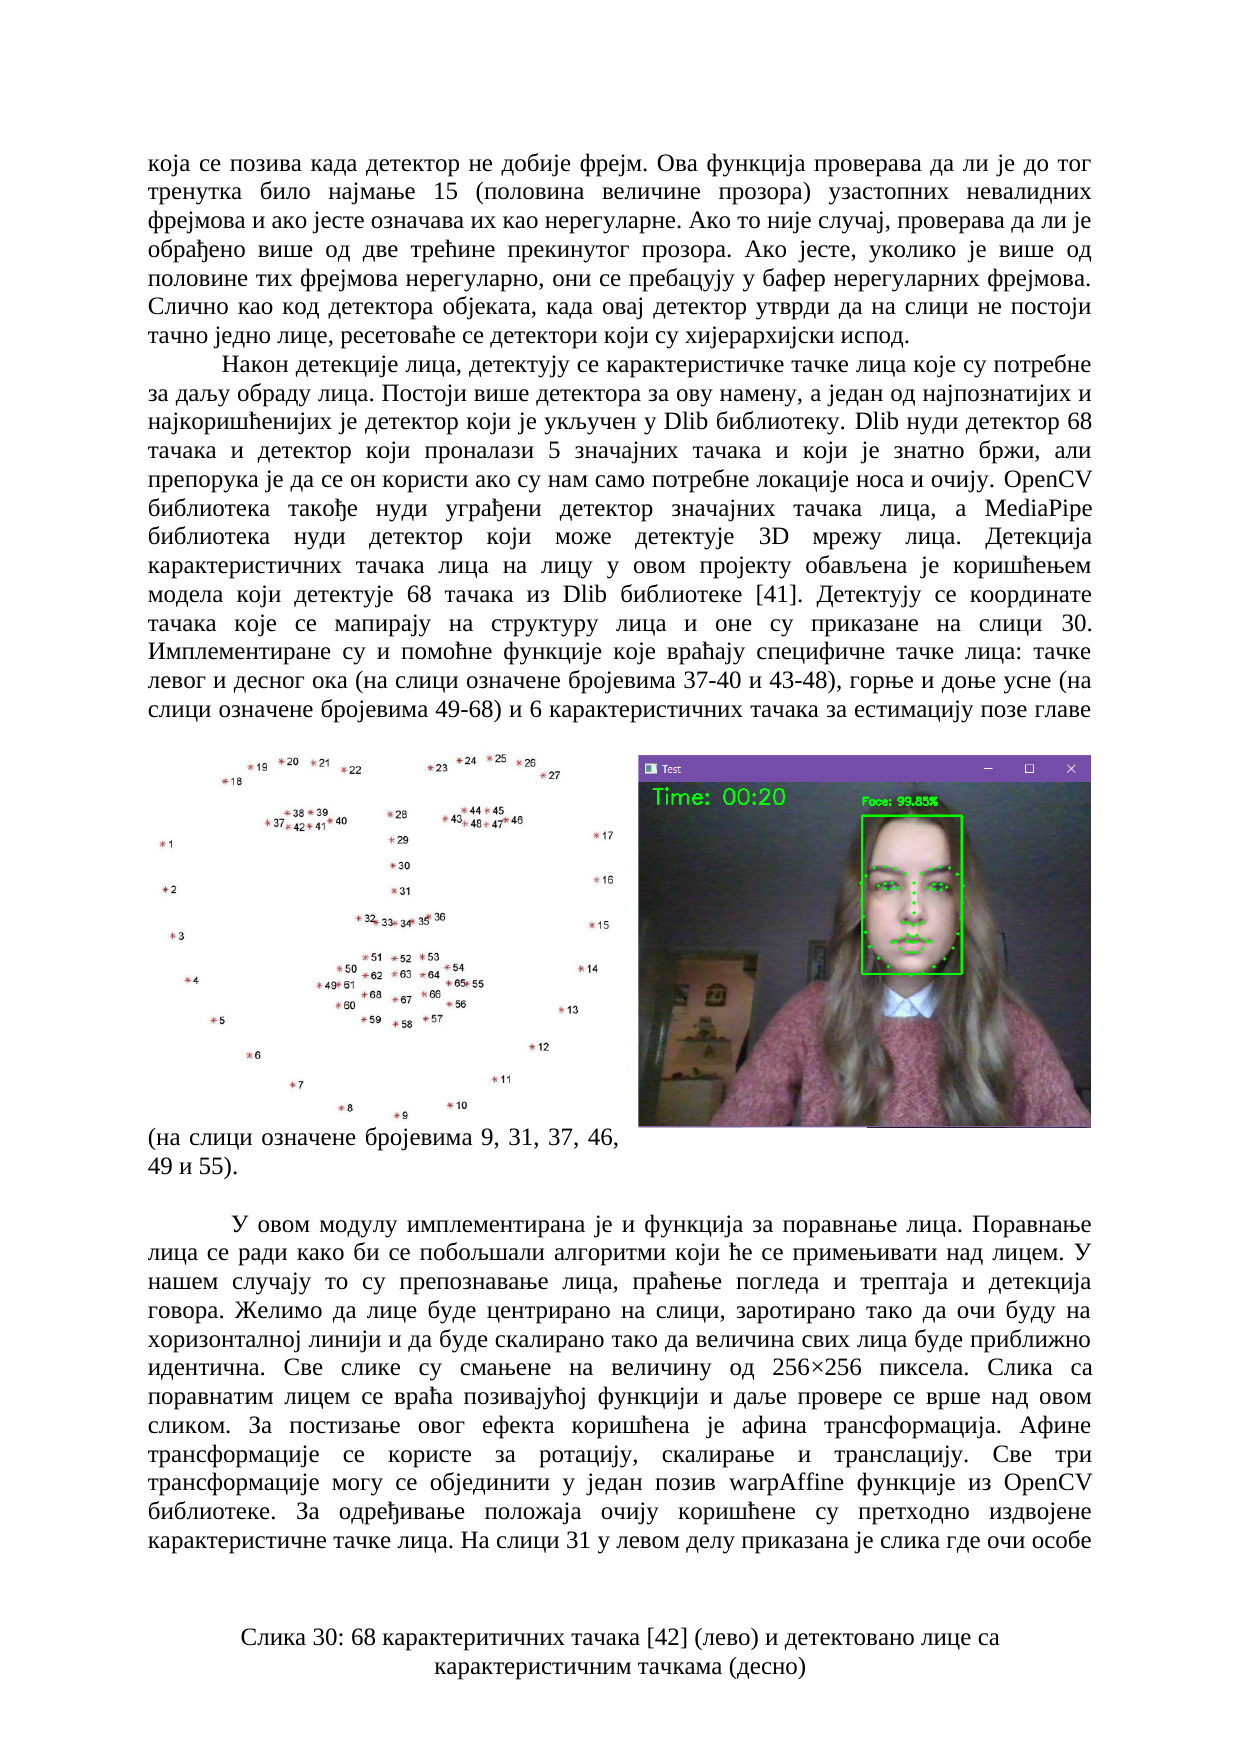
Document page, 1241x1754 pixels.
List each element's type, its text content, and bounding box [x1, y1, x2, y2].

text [148, 148, 1093, 349]
picture [147, 746, 617, 1123]
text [148, 1209, 1093, 1554]
picture [637, 755, 1090, 1127]
